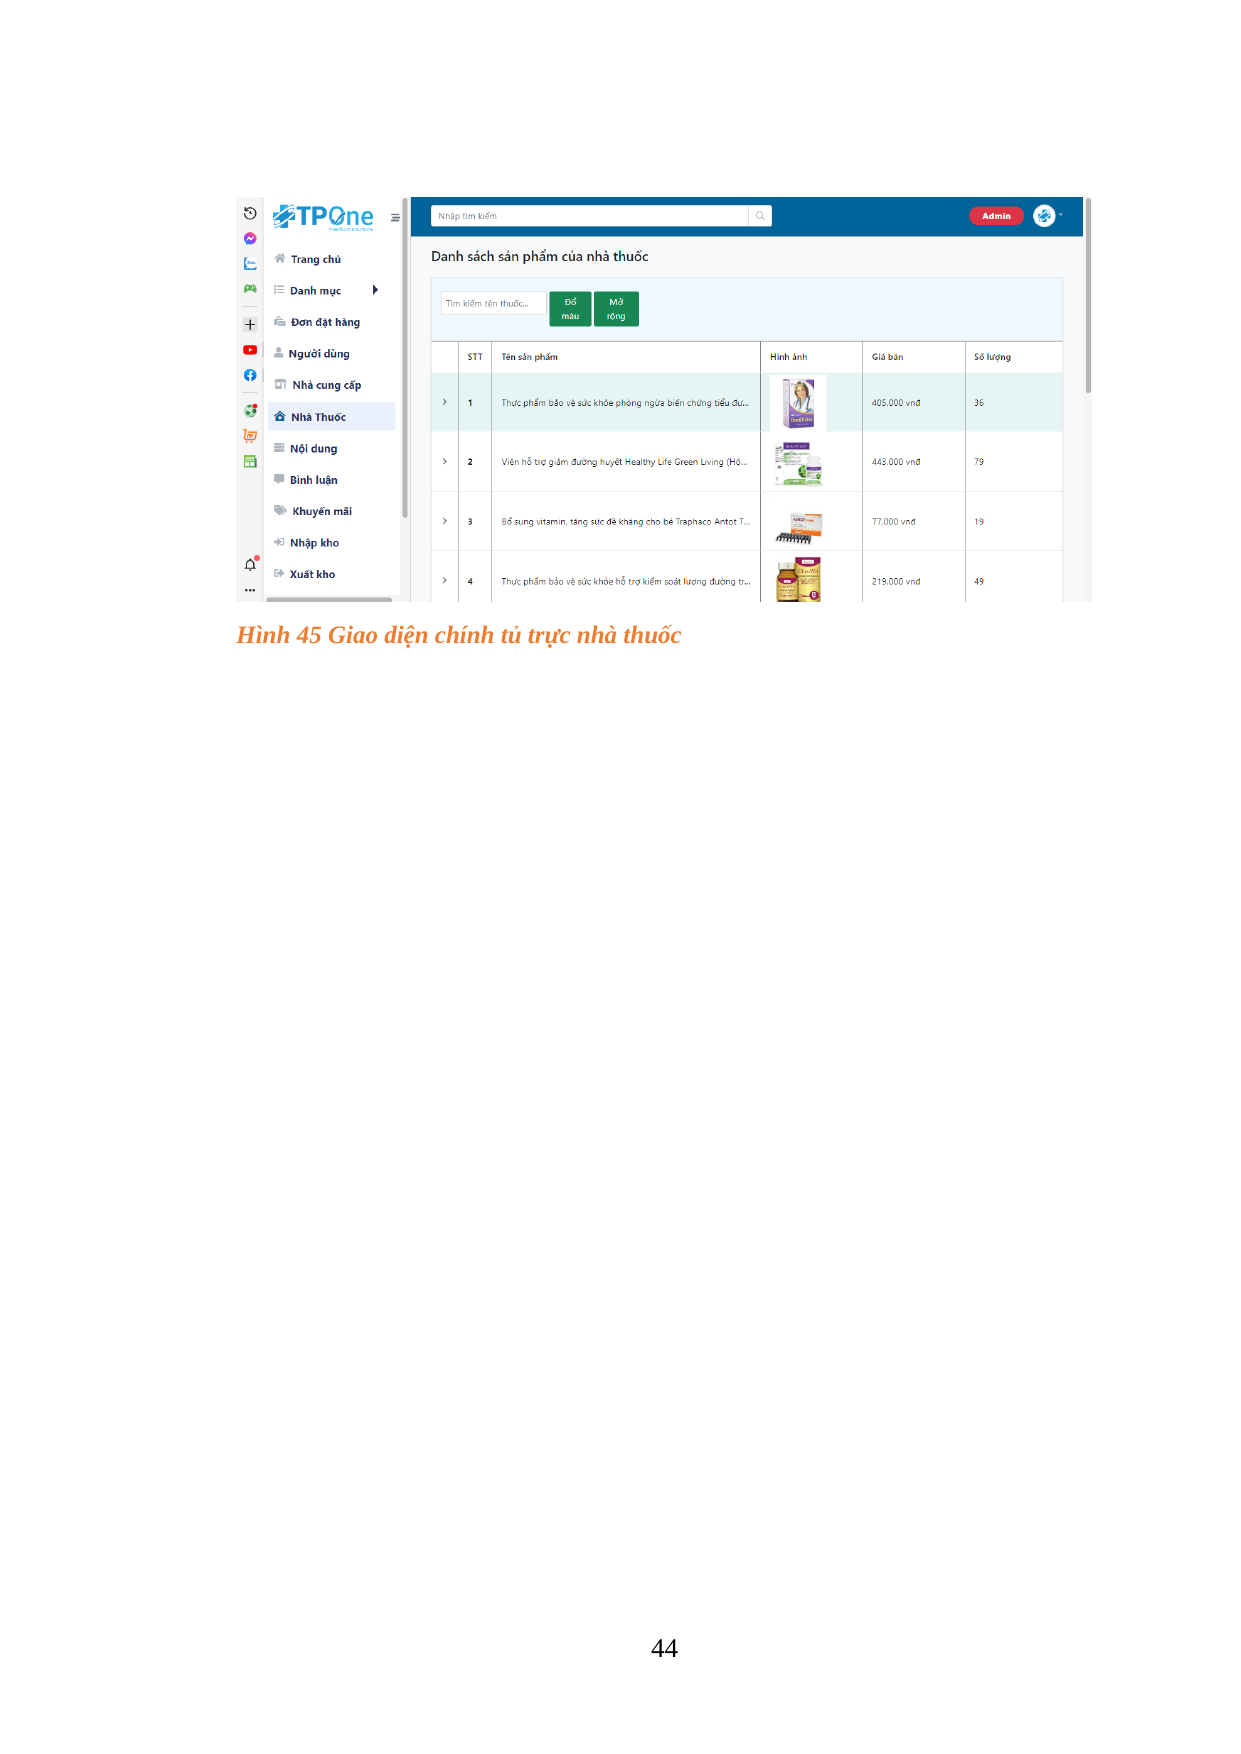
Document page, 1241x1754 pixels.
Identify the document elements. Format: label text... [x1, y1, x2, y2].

picture [236, 197, 1093, 602]
text Hình 45 Giao diện chính tủ trực nhà thuốc [236, 621, 1092, 649]
